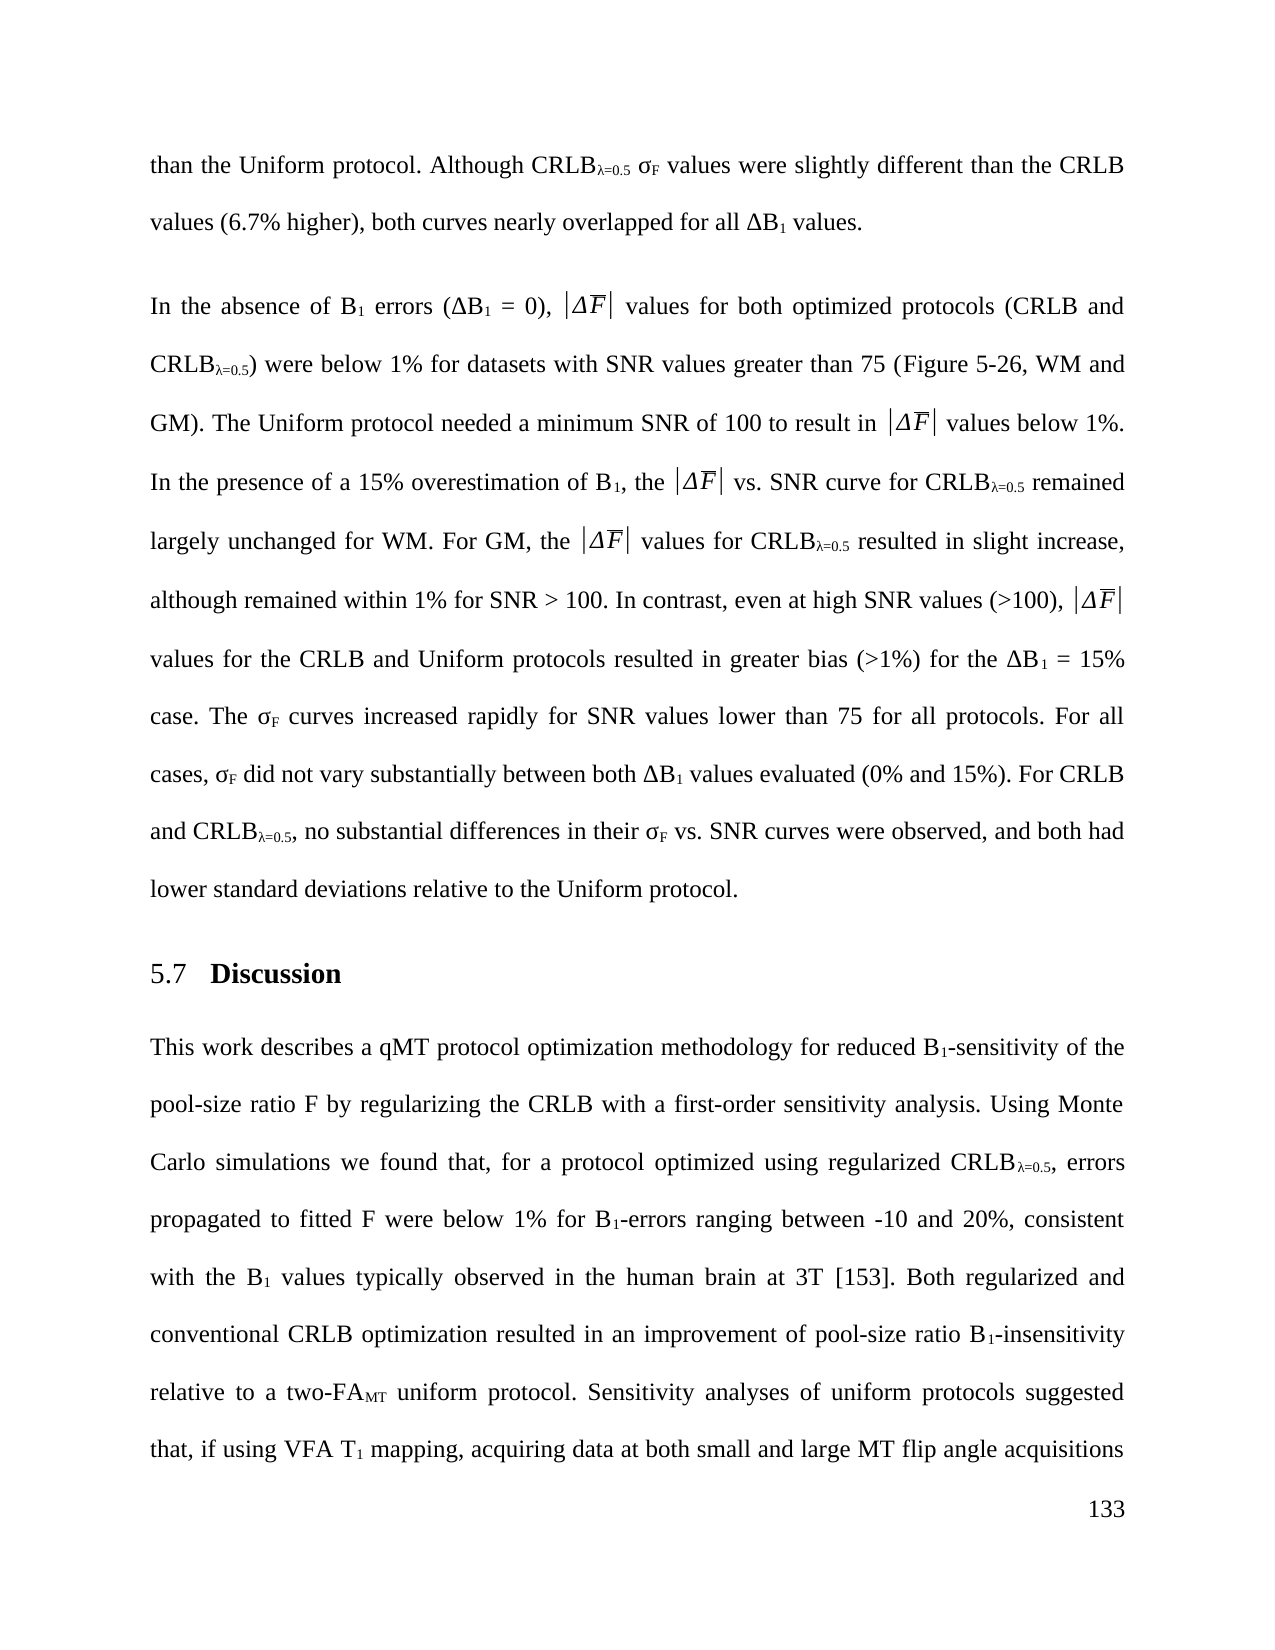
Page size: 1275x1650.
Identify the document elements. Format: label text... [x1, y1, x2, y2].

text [150, 150, 1125, 236]
subtitle Discussion [150, 956, 1125, 990]
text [150, 1032, 1125, 1463]
